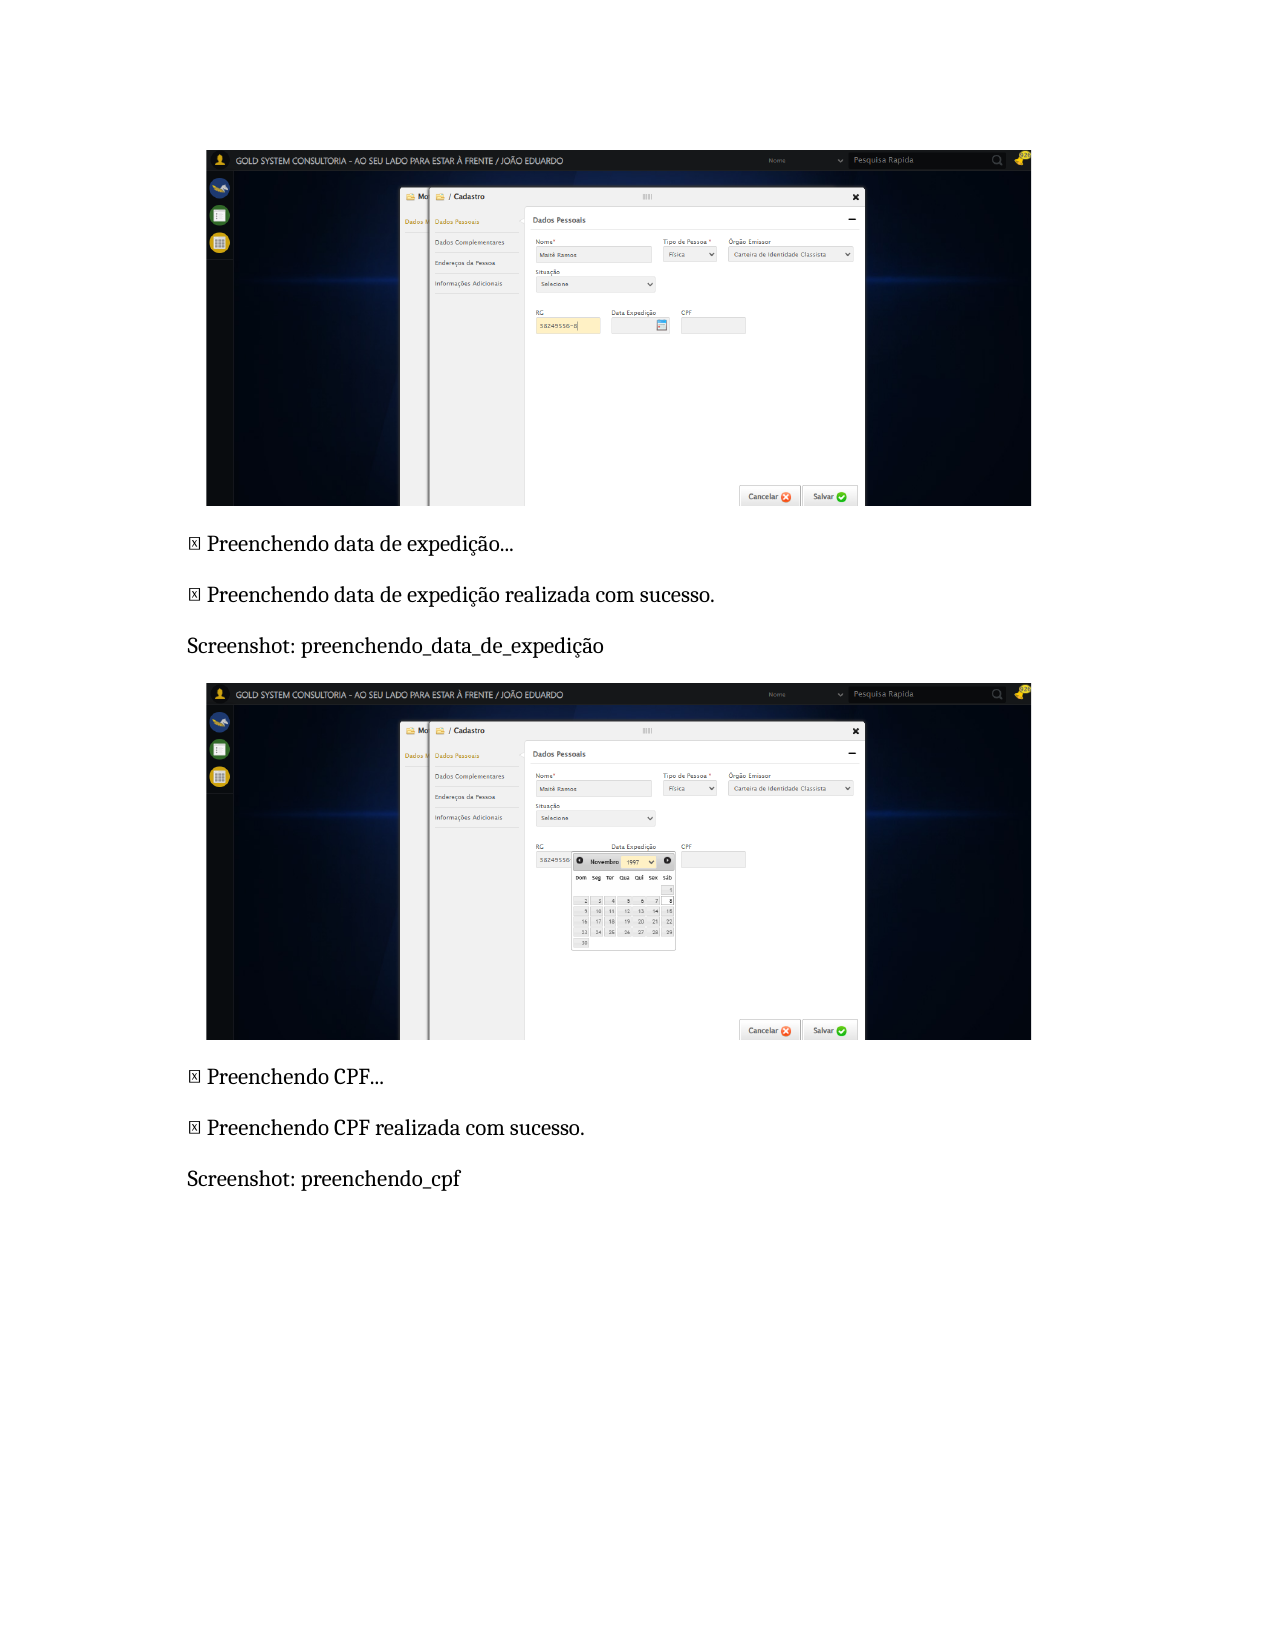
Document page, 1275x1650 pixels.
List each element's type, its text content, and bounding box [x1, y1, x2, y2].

text 🔄 Preenchendo data de expedição... [187, 530, 1087, 557]
text ✅ Preenchendo data de expedição realizada com sucesso. [187, 581, 1087, 608]
text Screenshot: preenchendo_cpf [187, 1166, 1087, 1192]
text 🔄 Preenchendo CPF... [187, 1064, 1087, 1090]
picture [206, 150, 1032, 506]
picture [206, 683, 1032, 1040]
text Screenshot: preenchendo_data_de_expedição [187, 632, 1087, 659]
text ✅ Preenchendo CPF realizada com sucesso. [187, 1115, 1087, 1141]
